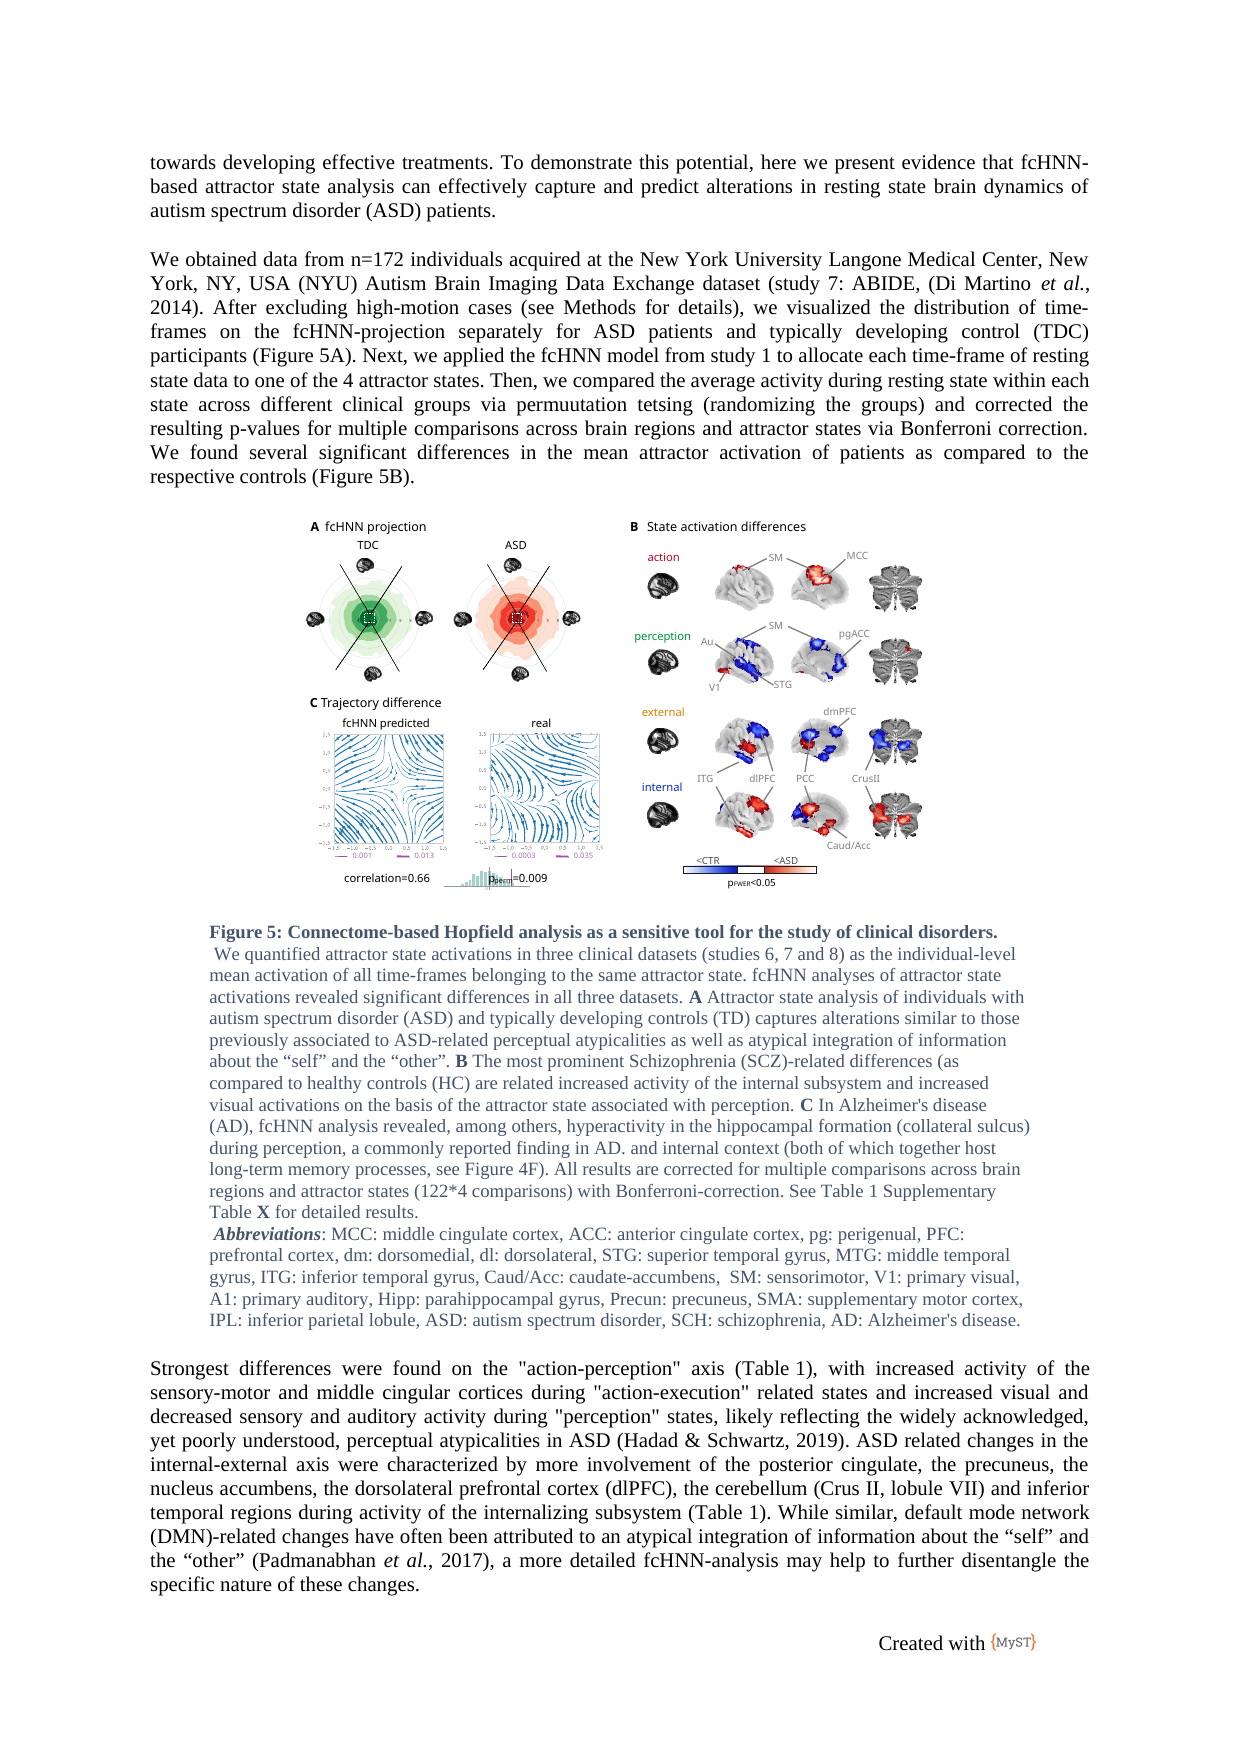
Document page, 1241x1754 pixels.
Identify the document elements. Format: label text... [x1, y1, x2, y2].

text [150, 150, 1090, 222]
text Figure 5: Connectome-based Hopfield analysis as a sensitive tool for the study of clinical disorders. We quantified attractor state activations in three clinical datasets (studies 6, 7 and 8) as the individual-level mean activation of all time-frames belonging to the same attractor state. fcHNN analyses of attractor state activations revealed significant differences in all three datasets. A Attractor state analysis of individuals with autism spectrum disorder (ASD) and typically developing controls (TD) captures alterations similar to those previously associated to ASD-related perceptual atypicalities as well as atypical integration of information about the “self” and the “other”. B The most prominent Schizophrenia (SCZ)-related differences (as compared to healthy controls (HC) are related increased activity of the internal subsystem and increased visual activations on the basis of the attractor state associated with perception. C In Alzheimer's disease (AD), fcHNN analysis revealed, among others, hyperactivity in the hippocampal formation (collateral sulcus) during perception, a commonly reported finding in AD. and internal context (both of which together host long-term memory processes, see Figure 4F). All results are corrected for multiple comparisons across brain regions and attractor states (122*4 comparisons) with Bonferroni-correction. See Table 1 Supplementary Table X for detailed results. Abbreviations: MCC: middle cingulate cortex, ACC: anterior cingulate cortex, pg: perigenual, PFC: prefrontal cortex, dm: dorsomedial, dl: dorsolateral, STG: superior temporal gyrus, MTG: middle temporal gyrus, ITG: inferior temporal gyrus, Caud/Acc: caudate-accumbens, SM: sensorimotor, V1: primary visual, A1: primary auditory, Hipp: parahippocampal gyrus, Precun: precuneus, SMA: supplementary motor cortex, IPL: inferior parietal lobule, ASD: autism spectrum disorder, SCH: schizophrenia, AD: Alzheimer's disease. [209, 921, 1036, 1331]
text We obtained data from n=172 individuals acquired at the New York University Langone Medical Center, New York, NY, USA (NYU) Autism Brain Imaging Data Exchange dataset (study 7: ABIDE, (Di Martino et al., 2014). After excluding high-motion cases (see Methods for details), we visualized the distribution of time-frames on the fcHNN-projection separately for ASD patients and typically developing control (TDC) participants (Figure 5A). Next, we applied the fcHNN model from study 1 to allocate each time-frame of resting state data to one of the 4 attractor states. Then, we compared the average activity during resting state within each state across different clinical groups via permuutation tetsing (randomizing the groups) and corrected the resulting p-values for multiple comparisons across brain regions and attractor states via Bonferroni correction. We found several significant differences in the mean attractor activation of patients as compared to the respective controls (Figure 5B). [150, 247, 1090, 488]
text Strongest differences were found on the "action-perception" axis (Table 1), with increased activity of the sensory-motor and middle cingular cortices during "action-execution" related states and increased visual and decreased sensory and auditory activity during "perception" states, likely reflecting the widely acknowledged, yet poorly understood, perceptual atypicalities in ASD (Hadad & Schwartz, 2019). ASD related changes in the internal-external axis were characterized by more involvement of the posterior cingulate, the precuneus, the nucleus accumbens, the dorsolateral prefrontal cortex (dlPFC), the cerebellum (Crus II, lobule VII) and inferior temporal regions during activity of the internalizing subsystem (Table 1). While similar, default mode network (DMN)-related changes have often been attributed to an atypical integration of information about the “self” and the “other” (Padmanabhan et al., 2017), a more detailed fcHNN-analysis may help to further disentangle the specific nature of these changes. [150, 1356, 1090, 1596]
picture [990, 1633, 1091, 1651]
